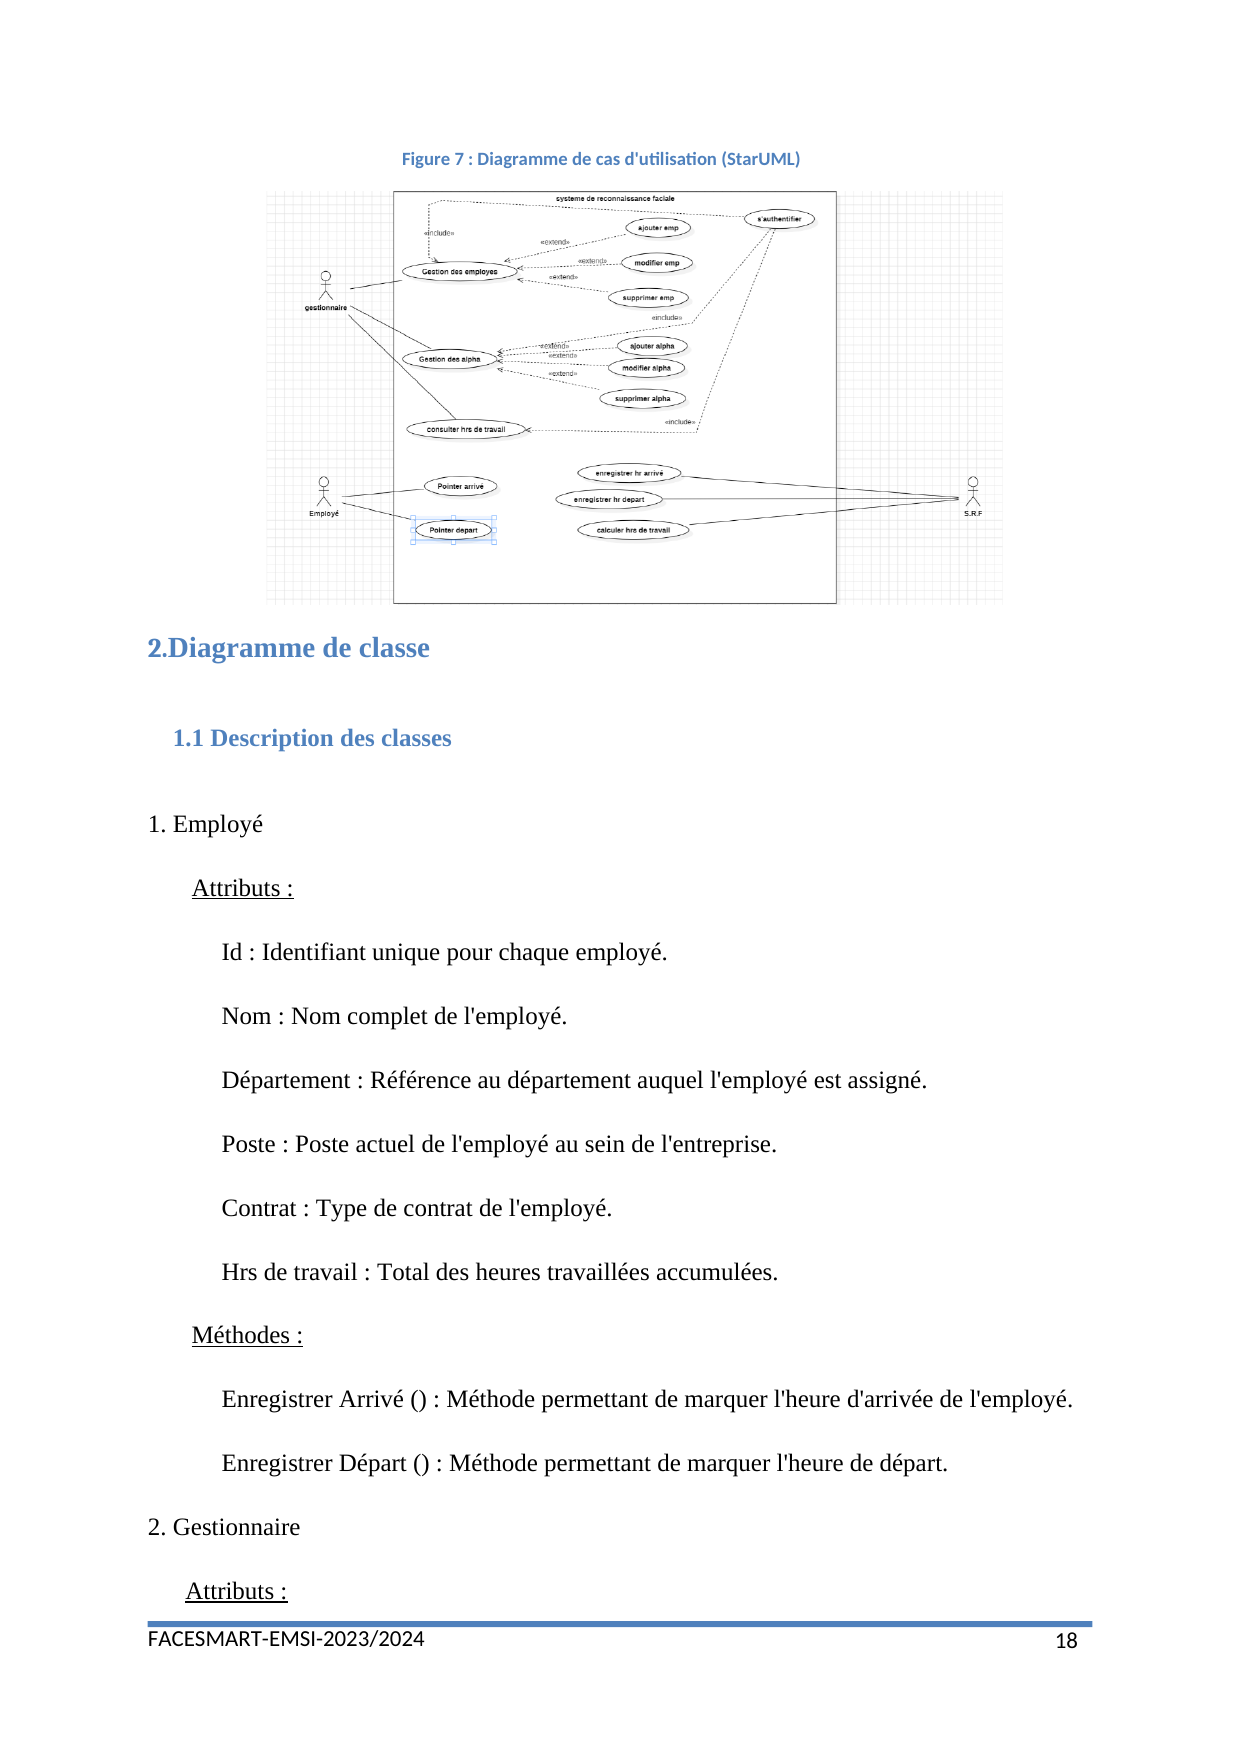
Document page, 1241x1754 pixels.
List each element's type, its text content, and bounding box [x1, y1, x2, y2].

text Enregistrer Arrivé () : Méthode permettant de marquer l'heure d'arrivée de l'employé. [221, 1384, 1093, 1413]
text Contrat : Type de contrat de l'employé. [221, 1193, 1093, 1221]
text Hrs de travail : Total des heures travaillées accumulées. [221, 1257, 1093, 1285]
picture [266, 191, 1003, 605]
text 1. Employé [148, 809, 1093, 838]
subtitle Description des classes [173, 723, 1093, 752]
text Poste : Poste actuel de l'employé au sein de l'entreprise. [221, 1129, 1093, 1157]
text Méthodes : [148, 1321, 1093, 1349]
text Nom : Nom complet de l'employé. [221, 1001, 1093, 1029]
subtitle 2.Diagramme de classe [148, 630, 1093, 664]
text Attributs : [148, 1576, 1093, 1605]
text Département : Référence au département auquel l'employé est assigné. [221, 1065, 1093, 1093]
text Id : Identifiant unique pour chaque employé. [221, 937, 1093, 966]
text Figure 7 : Diagramme de cas d'utilisation (StarUML) [148, 148, 1093, 171]
text Enregistrer Départ () : Méthode permettant de marquer l'heure de départ. [221, 1448, 1093, 1477]
text Attributs : [148, 873, 1093, 902]
text 2. Gestionnaire [148, 1512, 1093, 1541]
